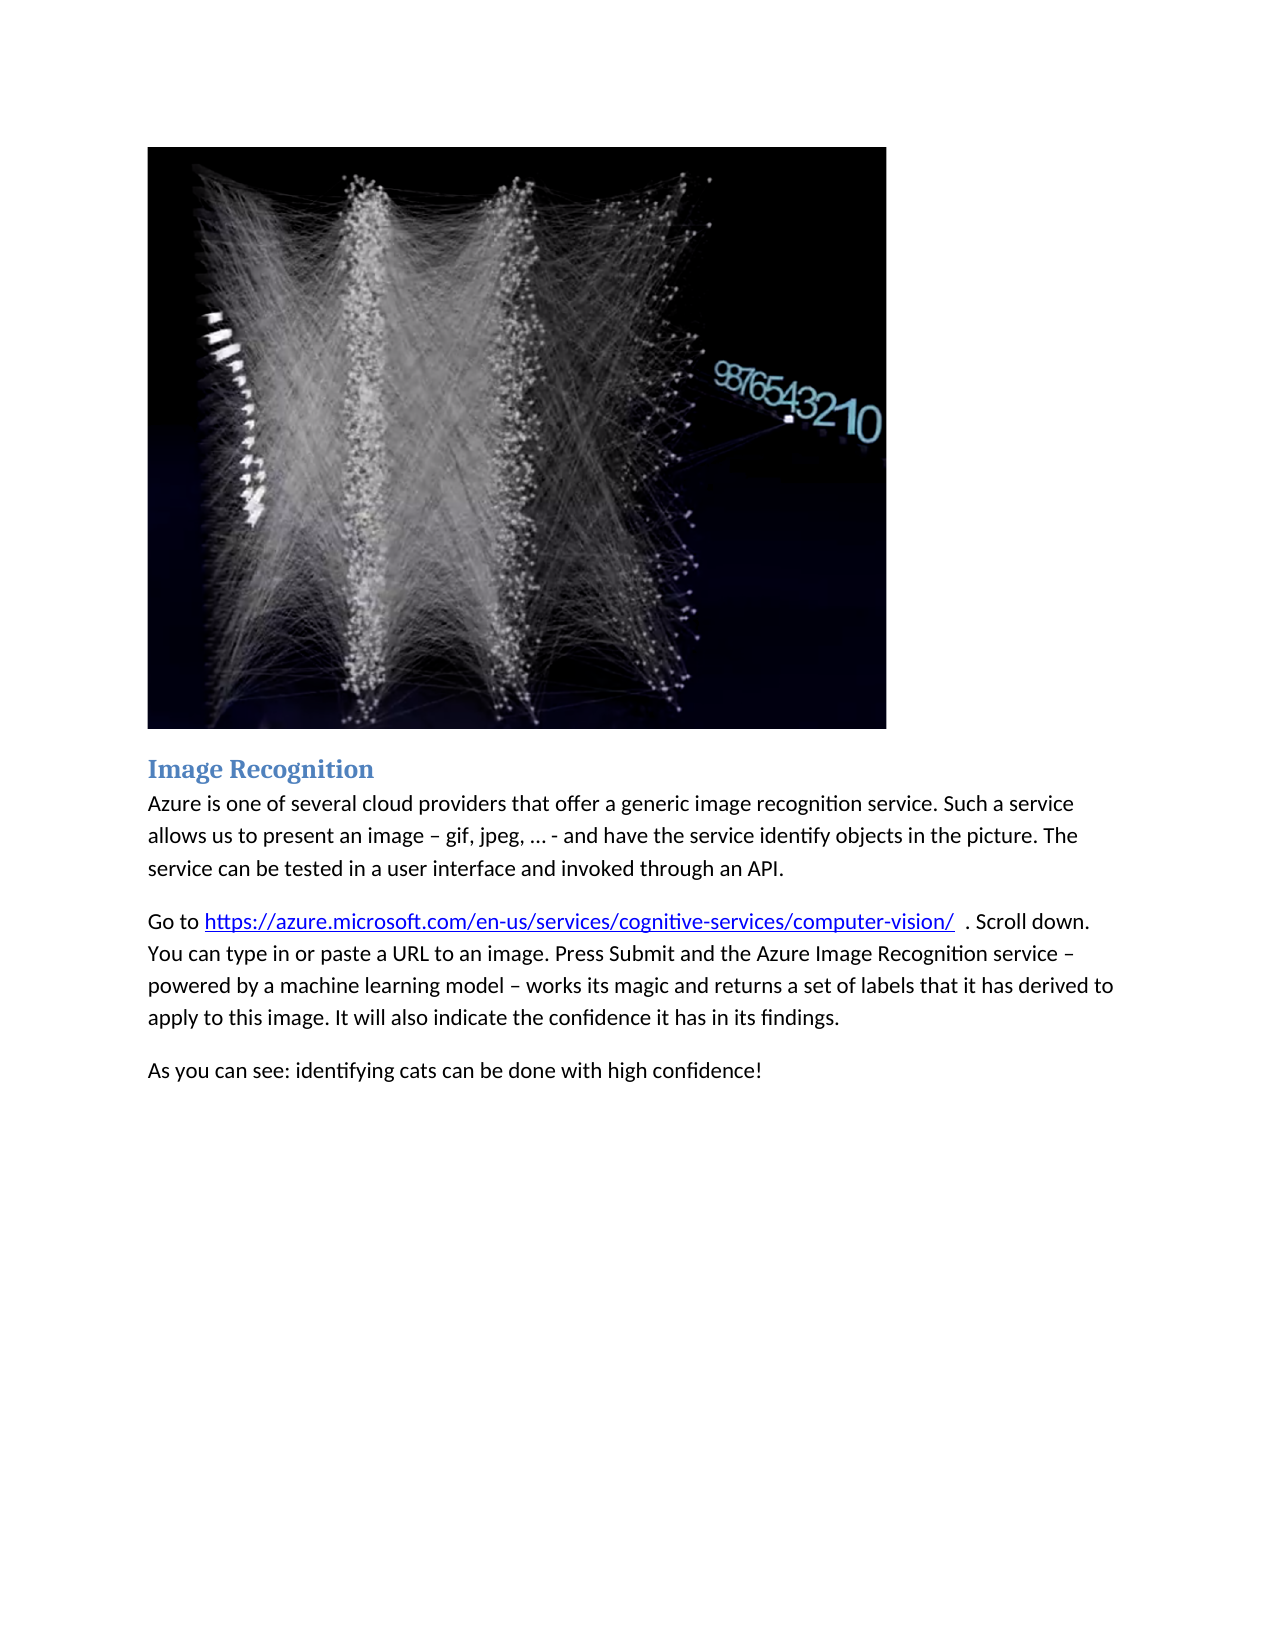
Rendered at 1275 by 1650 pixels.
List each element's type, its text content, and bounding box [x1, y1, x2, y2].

subtitle Image Recognition [148, 754, 1127, 785]
text Azure is one of several cloud providers that offer a generic image recognition service. Such a service allows us to present an image – gif, jpeg, … - and have the service identify objects in the picture. The service can be tested in a user interface and invoked through an API. [148, 789, 1127, 882]
picture [147, 147, 887, 729]
text As you can see: identifying cats can be done with high confidence! [148, 1056, 1127, 1084]
text Go to https://azure.microsoft.com/en-us/services/cognitive-services/computer-vision/ . Scroll down. You can type in or paste a URL to an image. Press Submit and the Azure Image Recognition service – powered by a machine learning model – works its magic and returns a set of labels that it has derived to apply to this image. It will also indicate the confidence it has in its findings. [148, 907, 1127, 1031]
